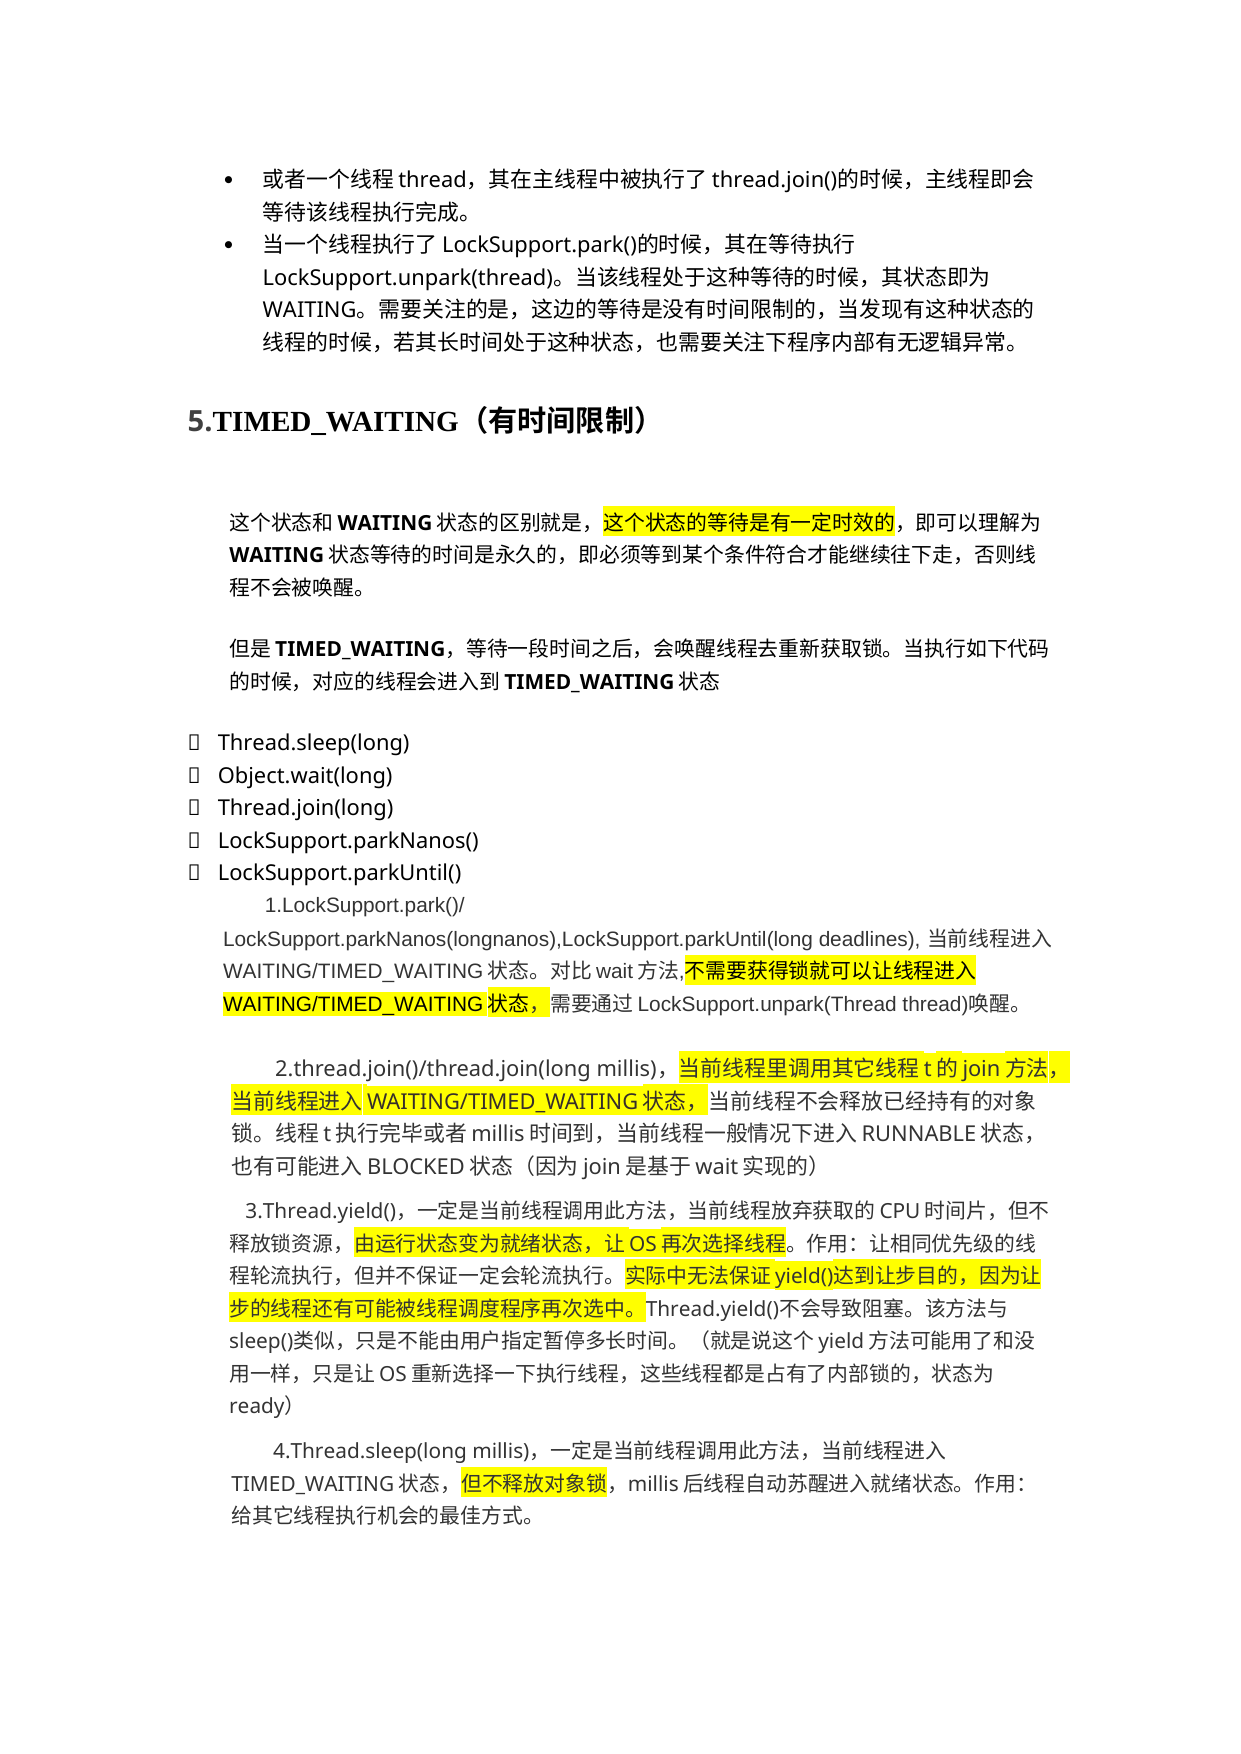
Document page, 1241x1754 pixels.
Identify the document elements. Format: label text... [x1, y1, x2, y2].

list 或者一个线程thread，其在主线程中被执行了thread.join()的时候，主线程即会等待该线程执行完成。 [225, 162, 1053, 227]
text  Thread.sleep(long) [187, 726, 1053, 758]
text 这个状态和WAITING状态的区别就是，这个状态的等待是有一定时效的，即可以理解为WAITING状态等待的时间是永久的，即必须等到某个条件符合才能继续往下走，否则线程不会被唤醒。 [229, 505, 1053, 602]
subtitle 5.TIMED_WAITING（有时间限制） [187, 386, 1053, 451]
text  LockSupport.parkNanos() [187, 823, 1053, 856]
text  Object.wait(long) [187, 758, 1053, 791]
text  LockSupport.parkUntil() [187, 856, 1053, 888]
text 1.LockSupport.park()/LockSupport.parkNanos(longnanos),LockSupport.parkUntil(long deadlines), 当前线程进入WAITING/TIMED_WAITING状态。对比wait方法,不需要获得锁就可以让线程进入WAITING/TIMED_WAITING状态，需要通过LockSupport.unpark(Thread thread)唤醒。 [223, 888, 1053, 1018]
text 2.thread.join()/thread.join(long millis)，当前线程里调用其它线程t的join方法，当前线程进入WAITING/TIMED_WAITING状态，当前线程不会释放已经持有的对象锁。线程t执行完毕或者millis时间到，当前线程一般情况下进入RUNNABLE状态，也有可能进入BLOCKED状态（因为join是基于wait实现的） [231, 1051, 1053, 1181]
text 3.Thread.yield()，一定是当前线程调用此方法，当前线程放弃获取的CPU时间片，但不释放锁资源，由运行状态变为就绪状态，让OS再次选择线程。作用：让相同优先级的线程轮流执行，但并不保证一定会轮流执行。实际中无法保证yield()达到让步目的，因为让步的线程还有可能被线程调度程序再次选中。Thread.yield()不会导致阻塞。该方法与sleep()类似，只是不能由用户指定暂停多长时间。（就是说这个yield方法可能用了和没用一样，只是让OS重新选择一下执行线程，这些线程都是占有了内部锁的，状态为ready） [229, 1193, 1053, 1421]
list 当一个线程执行了LockSupport.park()的时候，其在等待执行LockSupport.unpark(thread)。当该线程处于这种等待的时候，其状态即为WAITING。需要关注的是，这边的等待是没有时间限制的，当发现有这种状态的线程的时候，若其长时间处于这种状态，也需要关注下程序内部有无逻辑异常。 [225, 227, 1053, 357]
text 4.Thread.sleep(long millis)，一定是当前线程调用此方法，当前线程进入TIMED_WAITING状态，但不释放对象锁，millis后线程自动苏醒进入就绪状态。作用：给其它线程执行机会的最佳方式。 [231, 1433, 1053, 1531]
text  Thread.join(long) [187, 791, 1053, 823]
text 但是TIMED_WAITING，等待一段时间之后，会唤醒线程去重新获取锁。当执行如下代码的时候，对应的线程会进入到TIMED_WAITING状态 [229, 632, 1053, 697]
